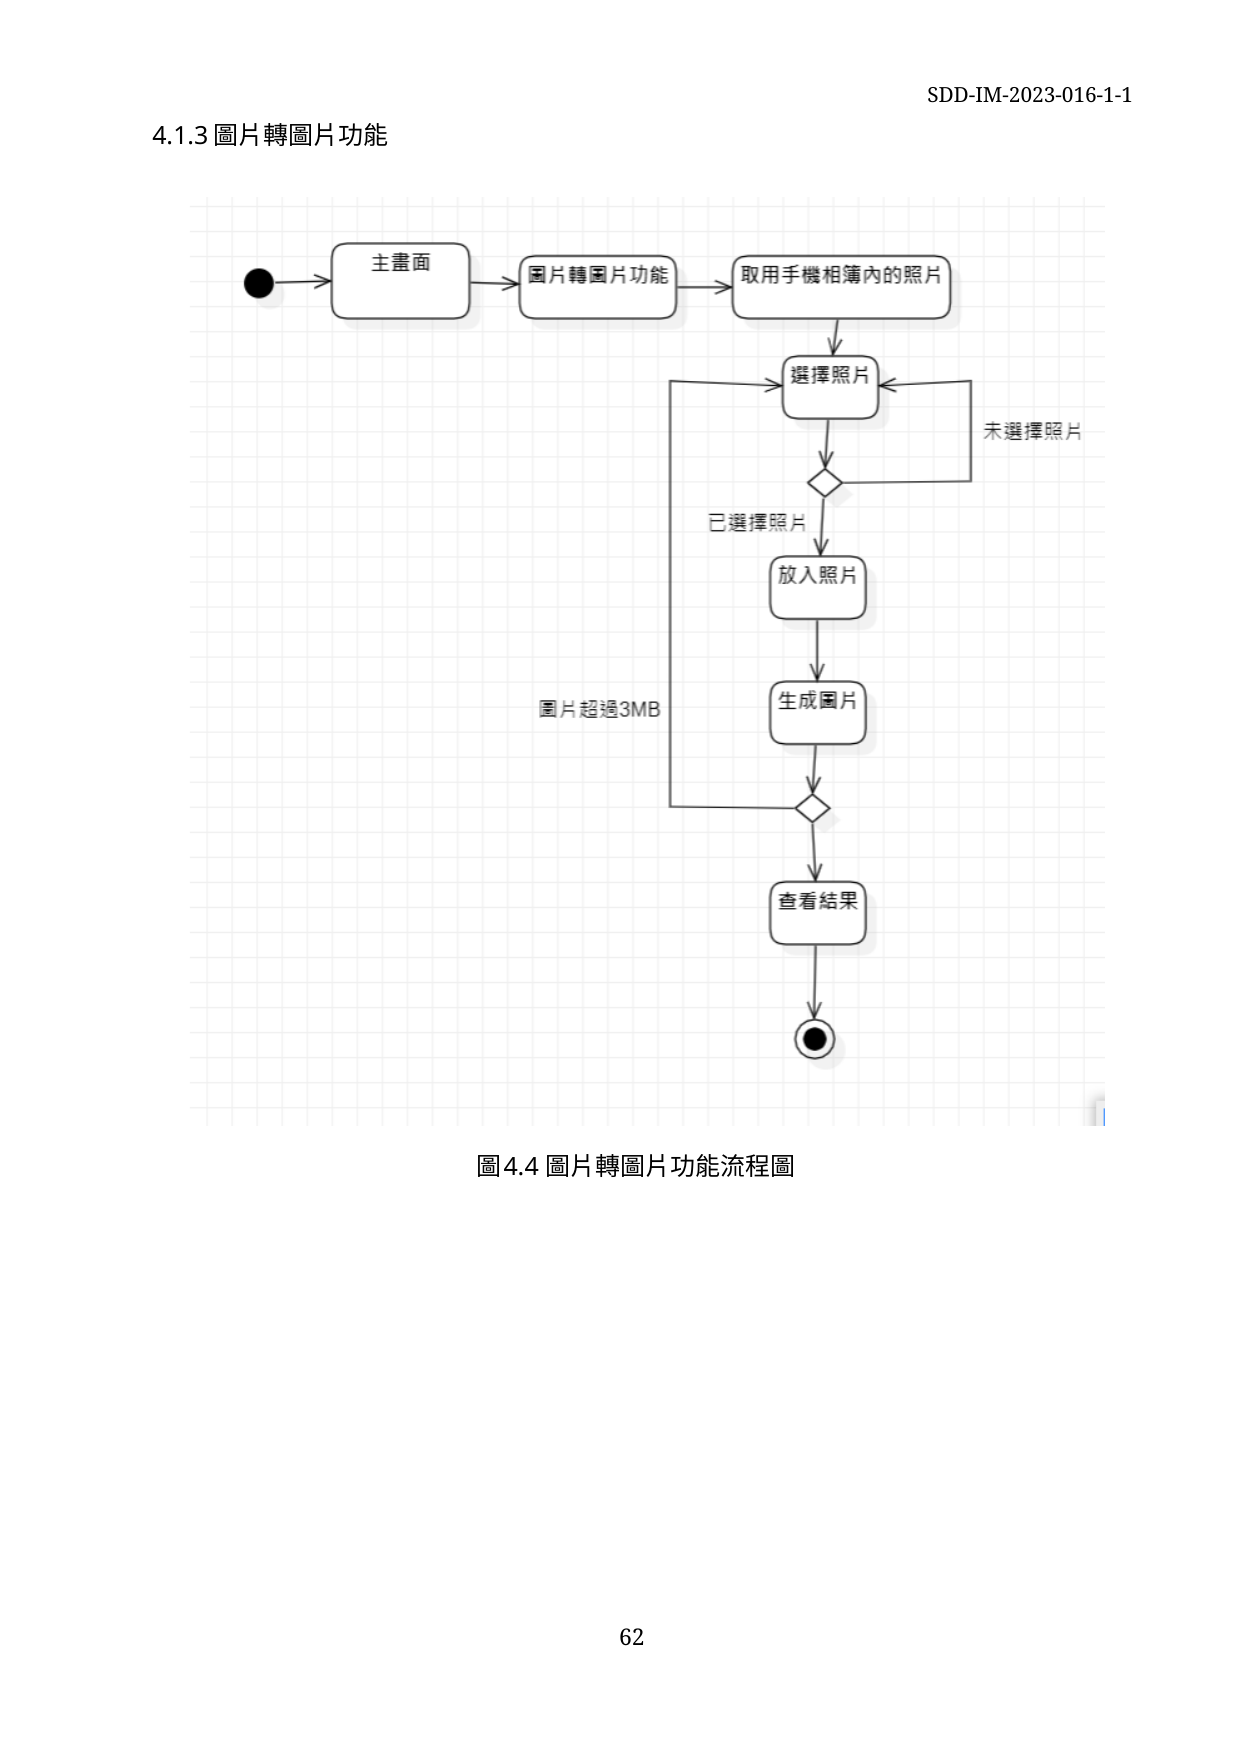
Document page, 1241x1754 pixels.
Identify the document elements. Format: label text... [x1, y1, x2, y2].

text 圖 4.4 圖片轉圖片功能流程圖 [152, 1147, 1118, 1183]
text 4.1.3圖片轉圖片功能 [152, 116, 1142, 152]
picture [189, 197, 1105, 1126]
